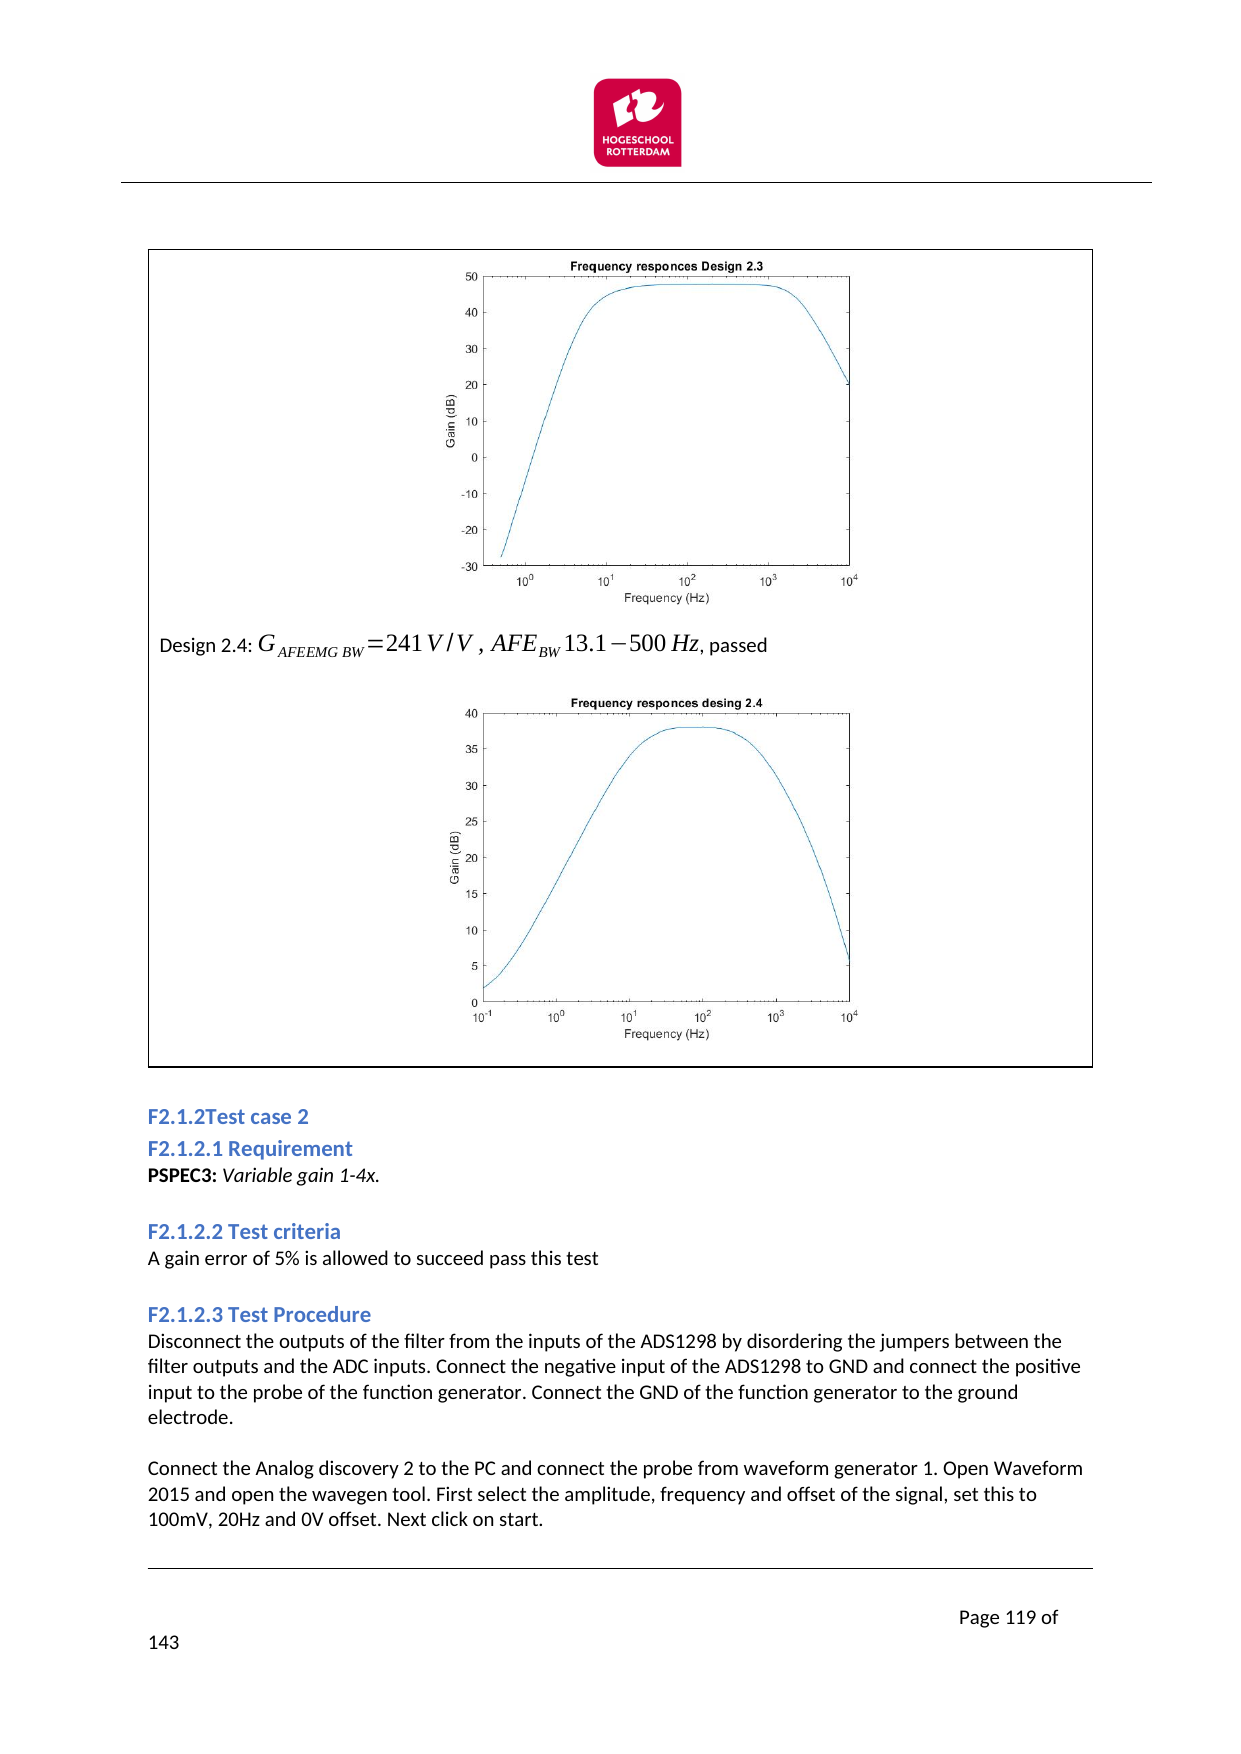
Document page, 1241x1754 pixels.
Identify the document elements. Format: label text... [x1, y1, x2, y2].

subtitle F2.1.2.1 Requirement [148, 1134, 1093, 1162]
subtitle F2.1.2.3 Test Procedure [148, 1300, 1093, 1328]
picture [590, 73, 685, 173]
text PSPEC3: Variable gain 1-4x. [148, 1162, 1093, 1188]
text Disconnect the outputs of the filter from the inputs of the ADS1298 by disordering the jumpers between the filter outputs and the ADC inputs. Connect the negative input of the ADS1298 to GND and connect the positive input to the probe of the function generator. Connect the GND of the function generator to the ground electrode. [148, 1328, 1093, 1430]
subtitle F2.1.2Test case 2 [148, 1102, 1093, 1130]
subtitle F2.1.2.2 Test criteria [148, 1217, 1093, 1245]
text Connect the Analog discovery 2 to the PC and connect the probe from waveform generator 1. Open Waveform 2015 and open the wavegen tool. First select the amplitude, frequency and offset of the signal, set this to 100mV, 20Hz and 0V offset. Next click on start. [148, 1455, 1093, 1532]
picture [421, 250, 894, 605]
text A gain error of 5% is allowed to succeed pass this test [148, 1245, 1093, 1271]
picture [421, 686, 894, 1041]
